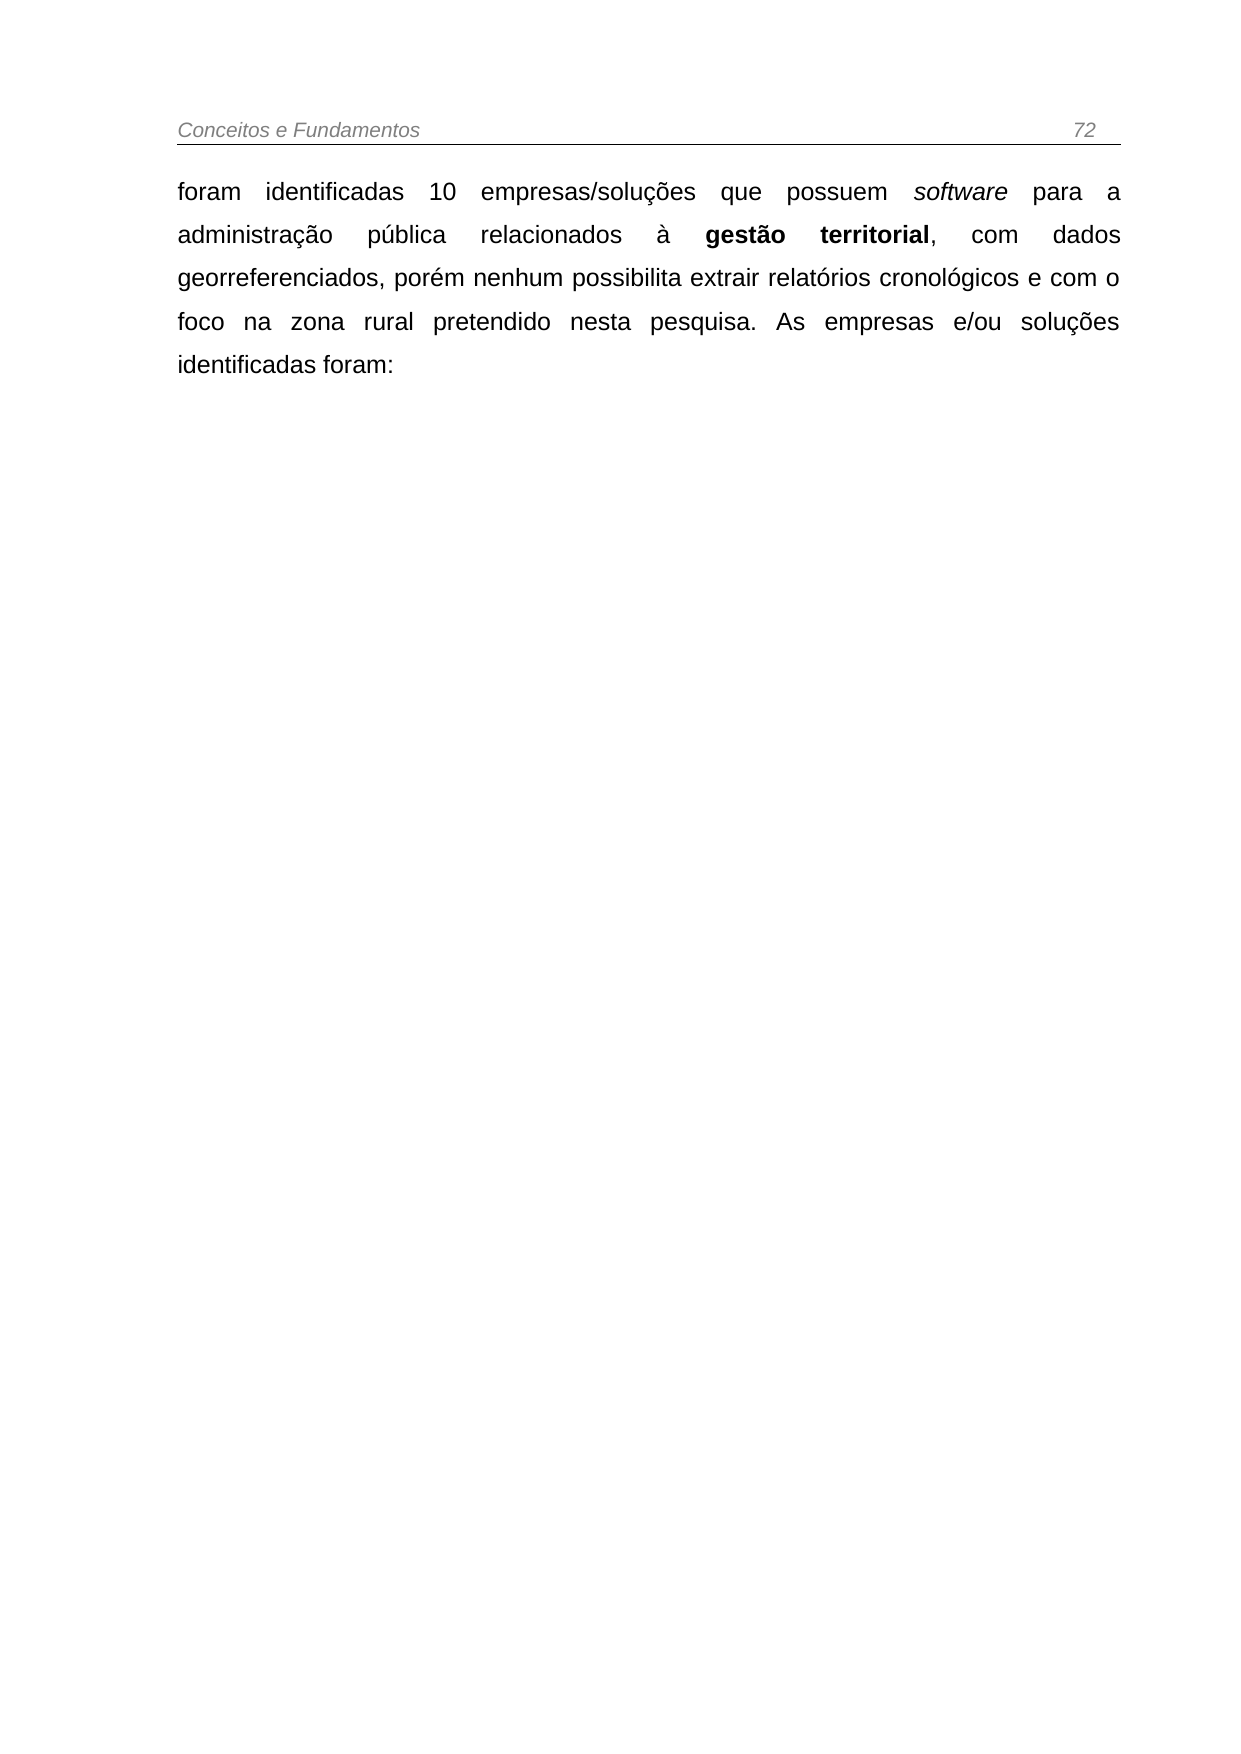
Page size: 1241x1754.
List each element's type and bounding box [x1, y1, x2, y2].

text [177, 177, 1121, 378]
